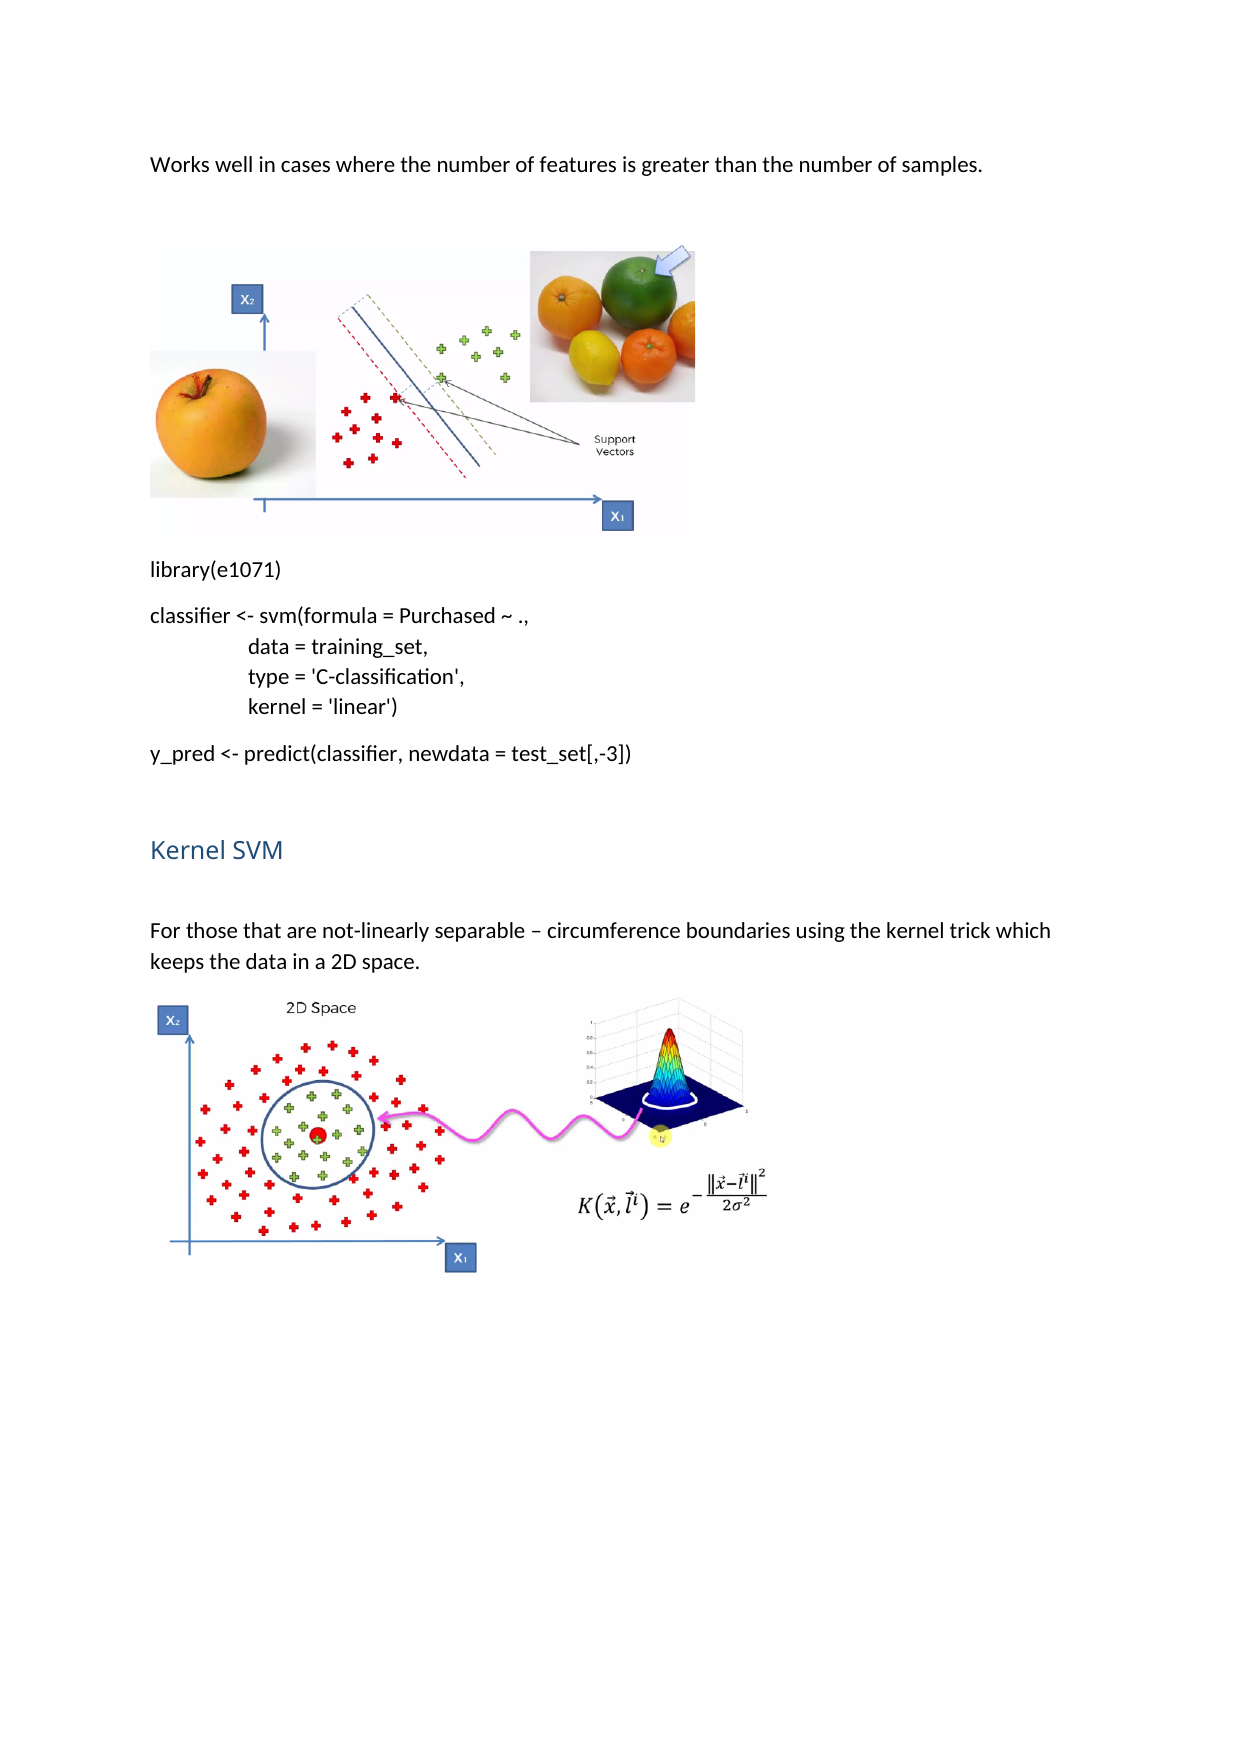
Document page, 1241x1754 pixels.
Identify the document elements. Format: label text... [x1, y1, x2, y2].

text Works well in cases where the number of features is greater than the number of samples. [150, 150, 1090, 178]
text library(e1071) [150, 555, 1090, 583]
text classifier <- svm(formula = Purchased ~ ., data = training_set, type = 'C-classification', kernel = 'linear') [150, 602, 1090, 720]
picture [150, 993, 770, 1278]
text For those that are not-linearly separable – circumference boundaries using the kernel trick which keeps the data in a 2D space. [150, 917, 1090, 975]
subtitle Kernel SVM [150, 833, 1090, 867]
picture [150, 243, 696, 536]
text y_pred <- predict(classifier, newdata = test_set[,-3]) [150, 739, 1090, 767]
